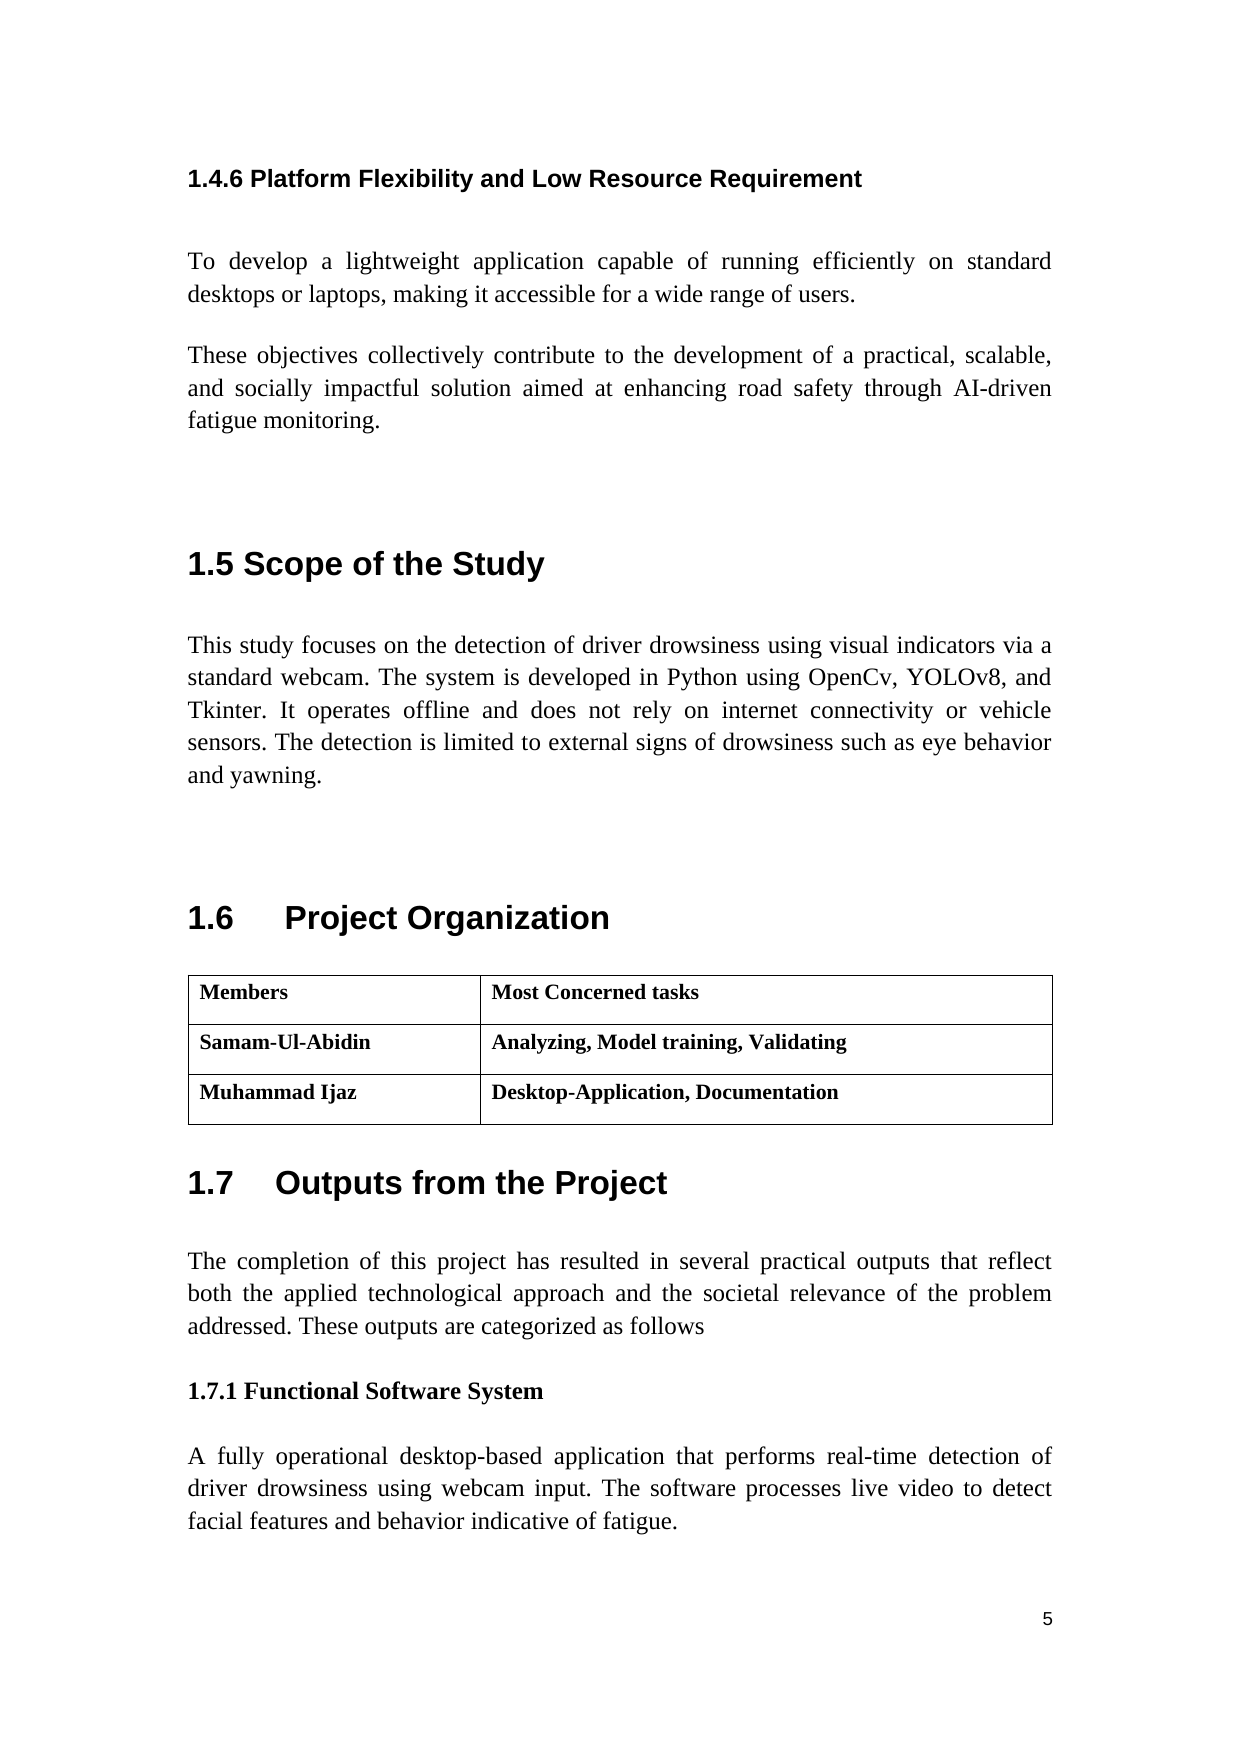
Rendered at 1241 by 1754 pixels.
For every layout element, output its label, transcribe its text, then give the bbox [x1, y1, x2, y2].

subtitle 1.4.6 Platform Flexibility and Low Resource Requirement [187, 162, 1053, 194]
subtitle Project Organization [187, 884, 1053, 949]
text These objectives collectively contribute to the development of a practical, scalable, and socially impactful solution aimed at enhancing road safety through AI-driven fatigue monitoring. [187, 339, 1053, 436]
subtitle Outputs from the Project [187, 1150, 1053, 1215]
text To develop a lightweight application capable of running efficiently on standard desktops or laptops, making it accessible for a wide range of users. [187, 244, 1053, 309]
text This study focuses on the detection of driver drowsiness using visual indicators via a standard webcam. The system is developed in Python using OpenCv, YOLOv8, and Tkinter. It operates offline and does not rely on internet connectivity or vehicle sensors. The detection is limited to external signs of drowsiness such as eye behavior and yawning. [187, 628, 1053, 790]
table_cell Analyzing, Model training, Validating [481, 1025, 1052, 1074]
table_cell Muhammad Ijaz [189, 1075, 480, 1124]
table_cell Samam-Ul-Abidin [189, 1025, 480, 1074]
table_header Most Concerned tasks [481, 976, 1052, 1024]
text 1.7.1 Functional Software System [187, 1374, 1053, 1407]
text The completion of this project has resulted in several practical outputs that reflect both the applied technological approach and the societal relevance of the problem addressed. These outputs are categorized as follows [187, 1244, 1053, 1342]
subtitle 1.5 Scope of the Study [187, 530, 1053, 595]
table_cell Desktop-Application, Documentation [481, 1075, 1052, 1124]
table_header Members [189, 976, 480, 1024]
text A fully operational desktop-based application that performs real-time detection of driver drowsiness using webcam input. The software processes live video to detect facial features and behavior indicative of fatigue. [187, 1439, 1053, 1537]
